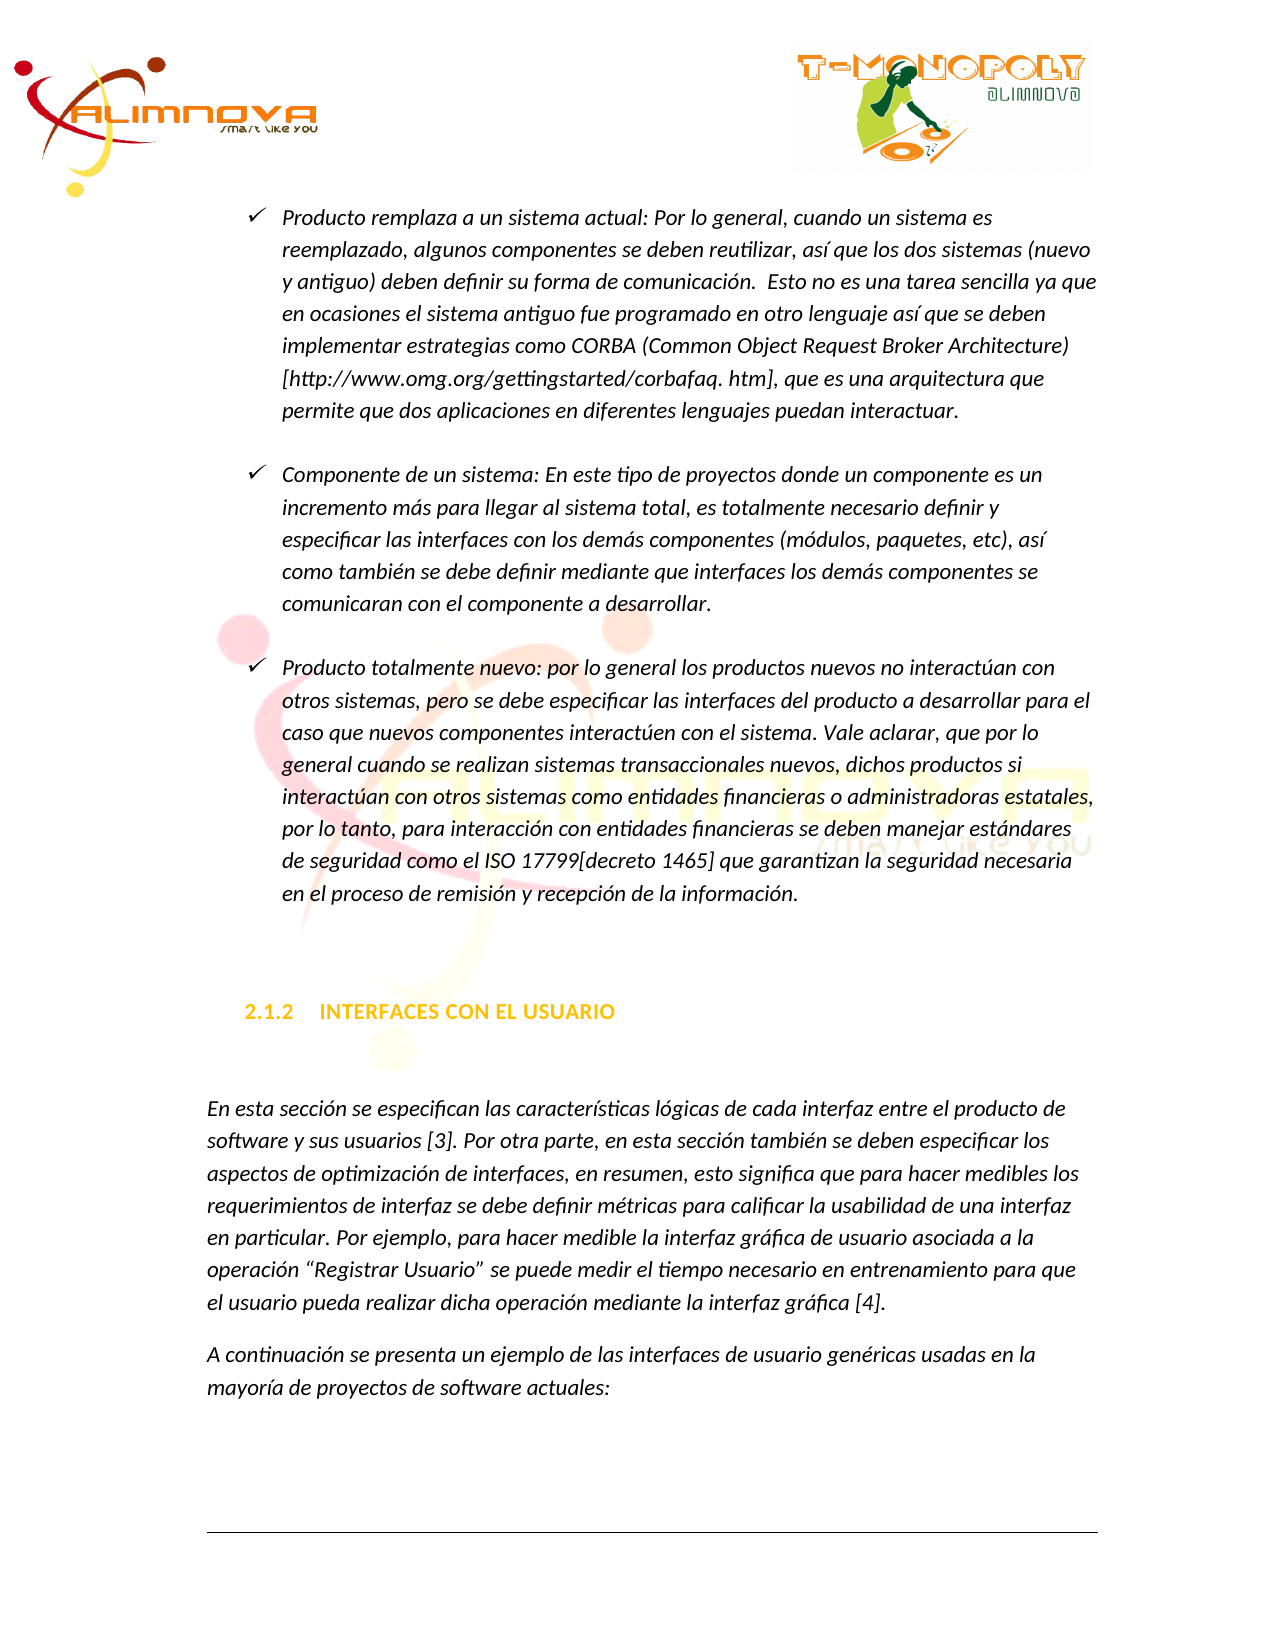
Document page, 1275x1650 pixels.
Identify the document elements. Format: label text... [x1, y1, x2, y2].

list Producto totalmente nuevo: por lo general los productos nuevos no interactúan con otros sistemas, pero se debe especificar las interfaces del producto a desarrollar para el caso que nuevos componentes interactúen con el sistema. Vale aclarar, que por lo general cuando se realizan sistemas transaccionales nuevos, dichos productos si interactúan con otros sistemas como entidades financieras o administradoras estatales, por lo tanto, para interacción con entidades financieras se deben manejar estándares de seguridad como el ISO 17799[decreto 1465] que garantizan la seguridad necesaria en el proceso de remisión y recepción de la información. [244, 653, 1098, 907]
picture [10, 55, 319, 199]
subtitle INTERFACES CON EL USUARIO [244, 997, 1098, 1025]
text En esta sección se especifican las características lógicas de cada interfaz entre el producto de software y sus usuarios [3]. Por otra parte, en esta sección también se deben especificar los aspectos de optimización de interfaces, en resumen, esto significa que para hacer medibles los requerimientos de interfaz se debe definir métricas para calificar la usabilidad de una interfaz en particular. Por ejemplo, para hacer medible la interfaz gráfica de usuario asociada a la operación “Registrar Usuario” se puede medir el tiempo necesario en entrenamiento para que el usuario pueda realizar dicha operación mediante la interfaz gráfica [4]. [207, 1094, 1098, 1316]
list Producto remplaza a un sistema actual: Por lo general, cuando un sistema es reemplazado, algunos componentes se deben reutilizar, así que los dos sistemas (nuevo y antiguo) deben definir su forma de comunicación. Esto no es una tarea sencilla ya que en ocasiones el sistema antiguo fue programado en otro lenguaje así que se deben implementar estrategias como CORBA (Common Object Request Broker Architecture) [http://www.omg.org/gettingstarted/corbafaq. htm], que es una arquitectura que permite que dos aplicaciones en diferentes lenguajes puedan interactuar. [244, 177, 1098, 424]
picture [792, 40, 1093, 173]
list Componente de un sistema: En este tipo de proyectos donde un componente es un incremento más para llegar al sistema total, es totalmente necesario definir y especificar las interfaces con los demás componentes (módulos, paquetes, etc), así como también se debe definir mediante que interfaces los demás componentes se comunicaran con el componente a desarrollar. [244, 460, 1098, 617]
text A continuación se presenta un ejemplo de las interfaces de usuario genéricas usadas en la mayoría de proyectos de software actuales: [207, 1341, 1098, 1401]
